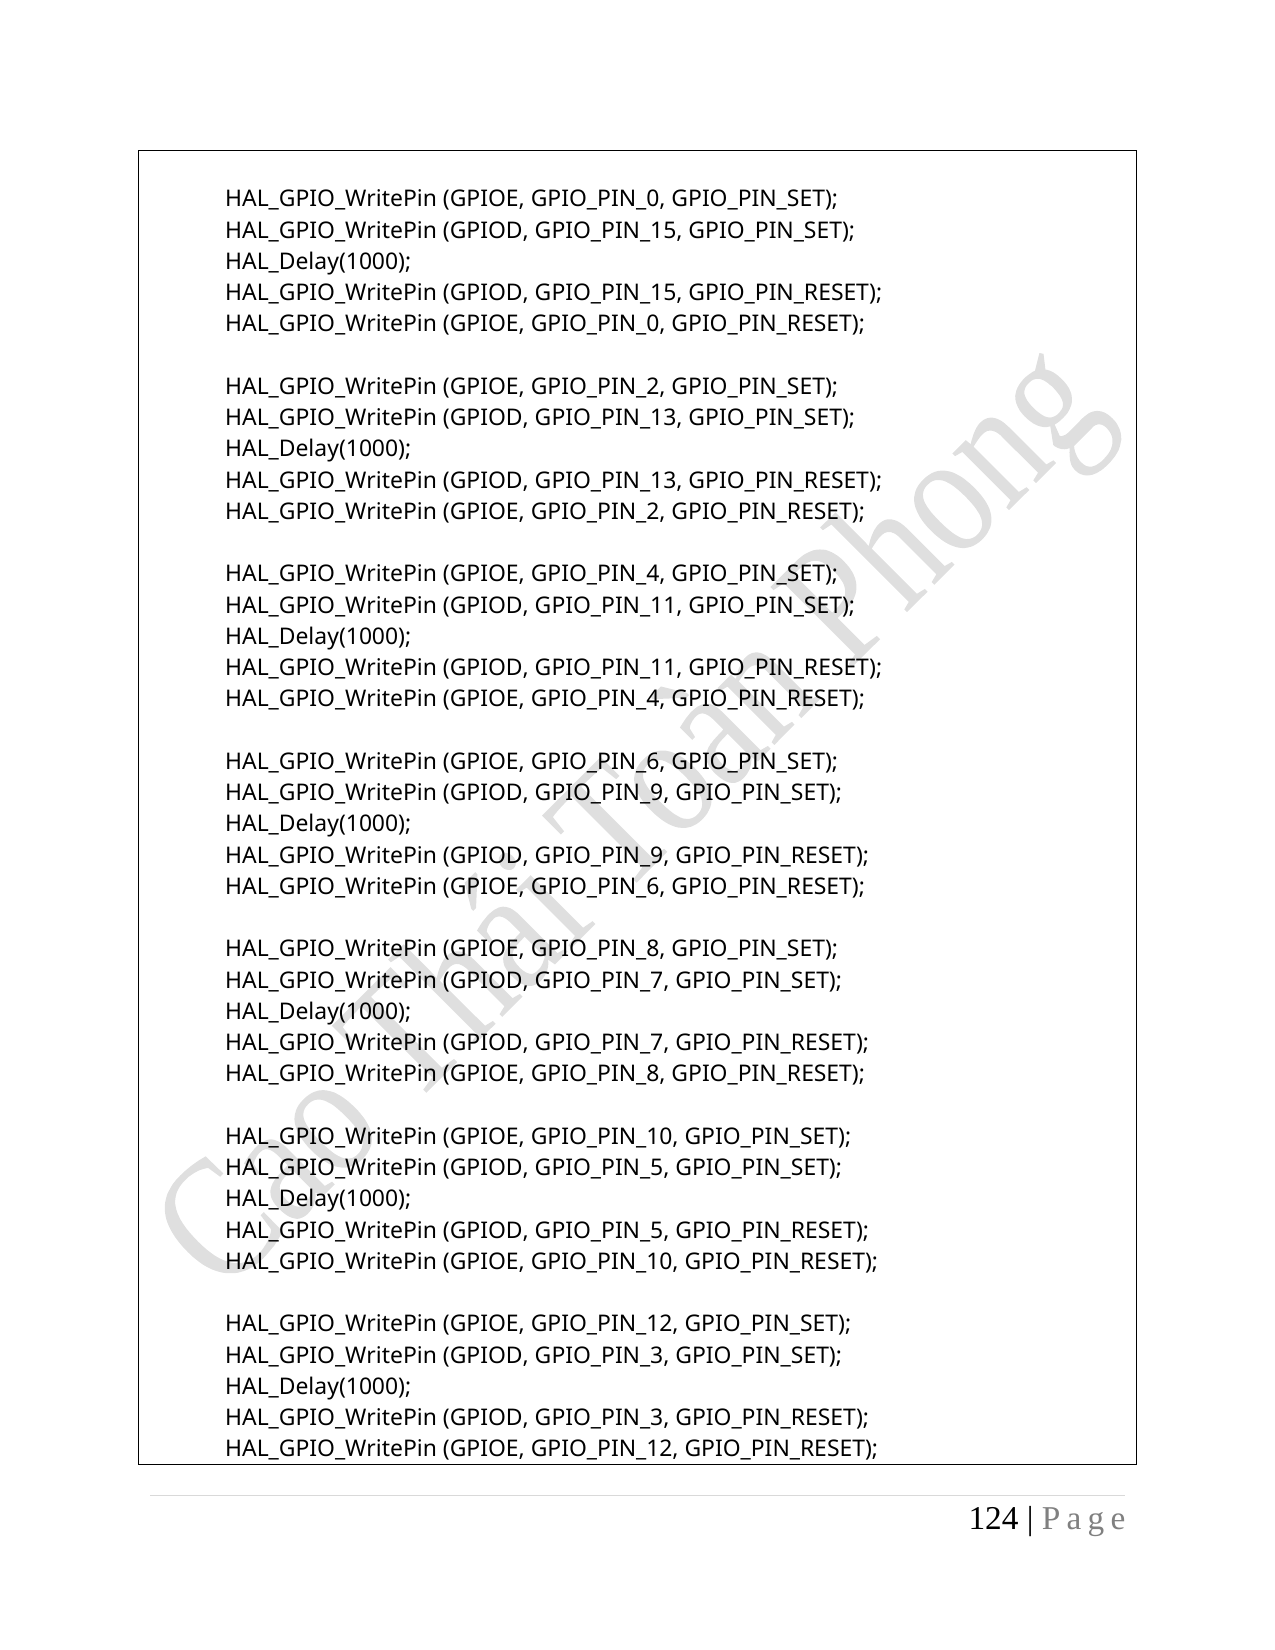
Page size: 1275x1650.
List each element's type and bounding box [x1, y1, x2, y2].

table_header [139, 151, 1136, 1463]
